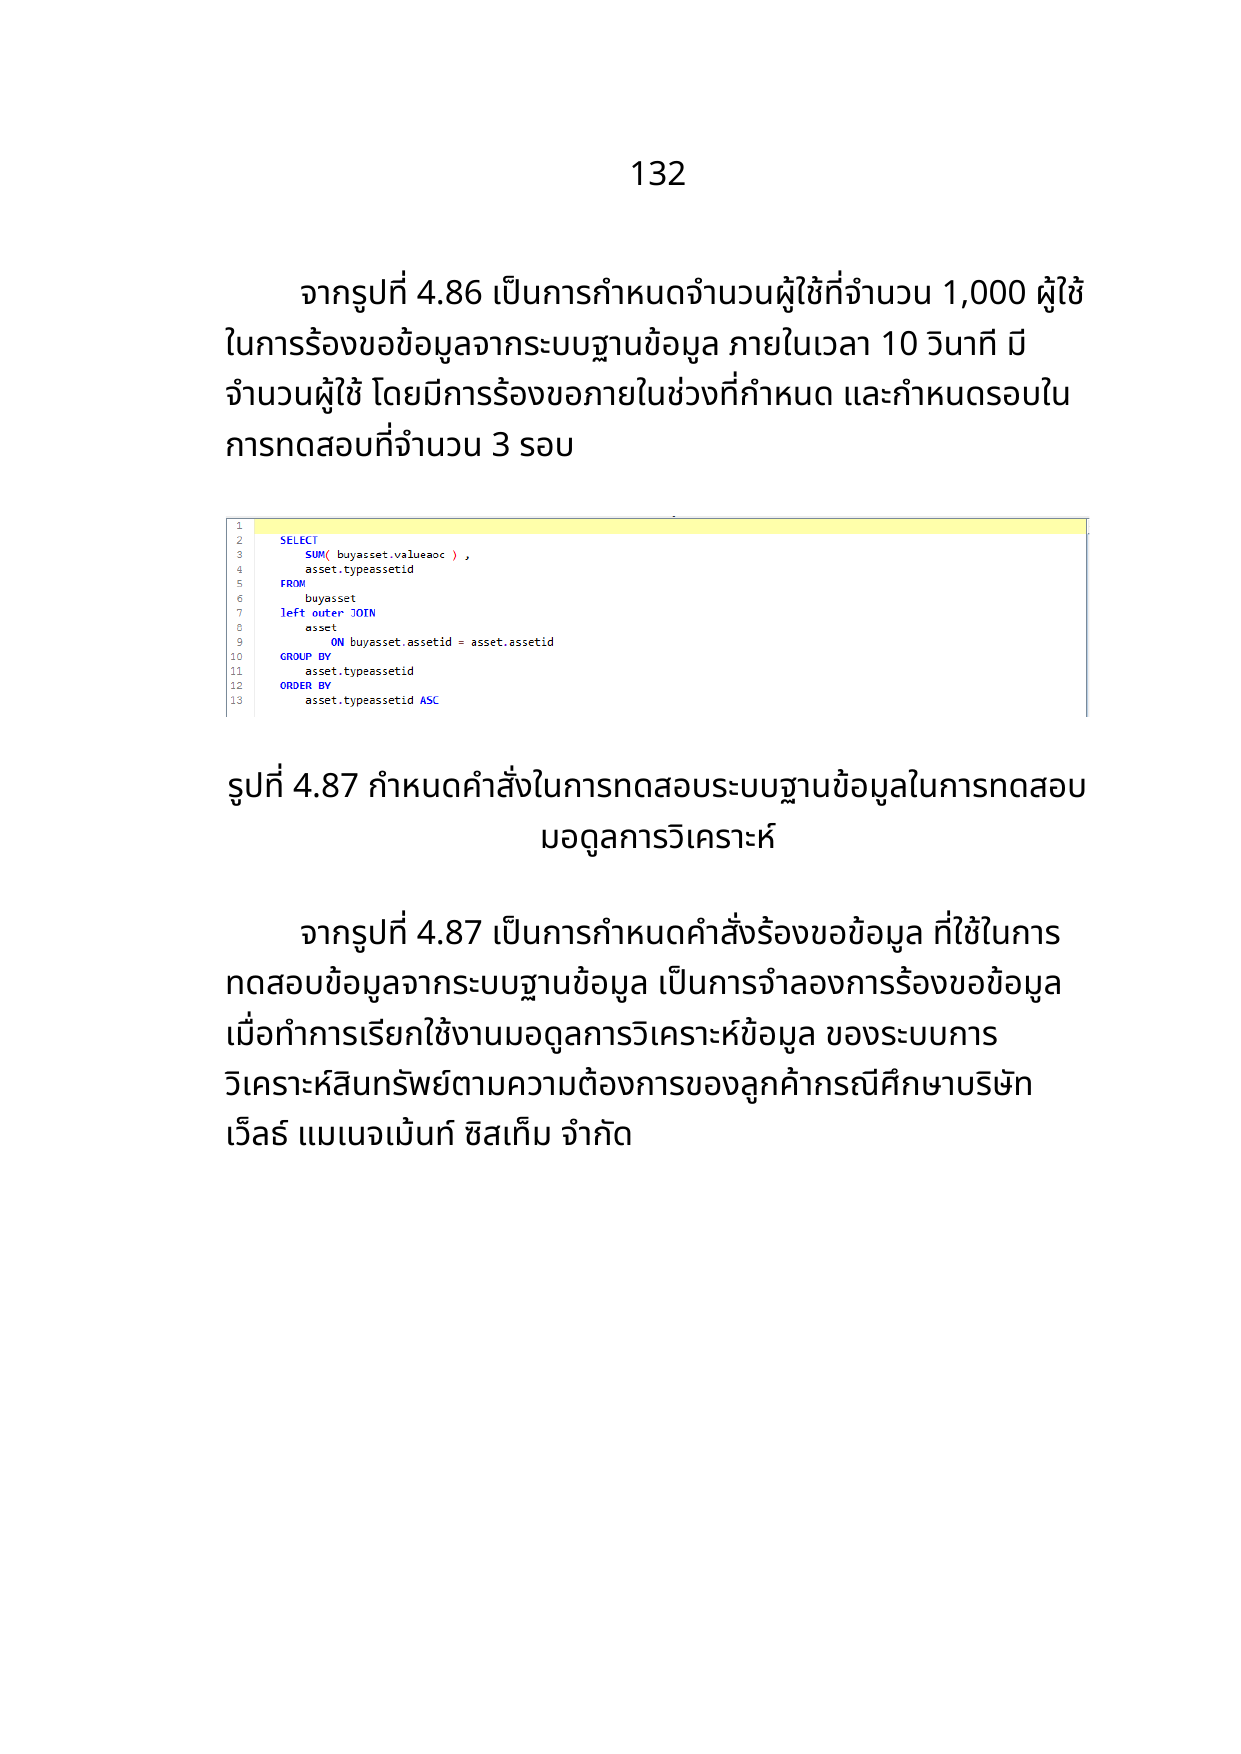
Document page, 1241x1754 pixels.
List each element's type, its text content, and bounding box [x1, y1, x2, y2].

text รูปที่ 4.87 กำหนดคำสั่งในการทดสอบระบบฐานข้อมูลในการทดสอบมอดูลการวิเคราะห์ [225, 762, 1090, 863]
picture [225, 516, 1090, 717]
text จากรูปที่ 4.87 เป็นการกำหนดคำสั่งร้องขอข้อมูล ที่ใช้ในการทดสอบข้อมูลจากระบบฐานข้อมูล เป็นการจำลองการร้องขอข้อมูลเมื่อทำการเรียกใช้งานมอดูลการวิเคราะห์ข้อมูล ของระบบการวิเคราะห์สินทรัพย์ตามความต้องการของลูกค้ากรณีศึกษาบริษัท เว็ลธ์ แมเนจเม้นท์ ซิสเท็ม จำกัด [225, 908, 1090, 1161]
text จากรูปที่ 4.86 เป็นการกำหนดจำนวนผู้ใช้ที่จำนวน 1,000 ผู้ใช้ ในการร้องขอข้อมูลจากระบบฐานข้อมูล ภายในเวลา 10 วินาที มีจำนวนผู้ใช้ โดยมีการร้องขอภายในช่วงที่กำหนด และกำหนดรอบในการทดสอบที่จำนวน 3 รอบ [225, 269, 1090, 471]
